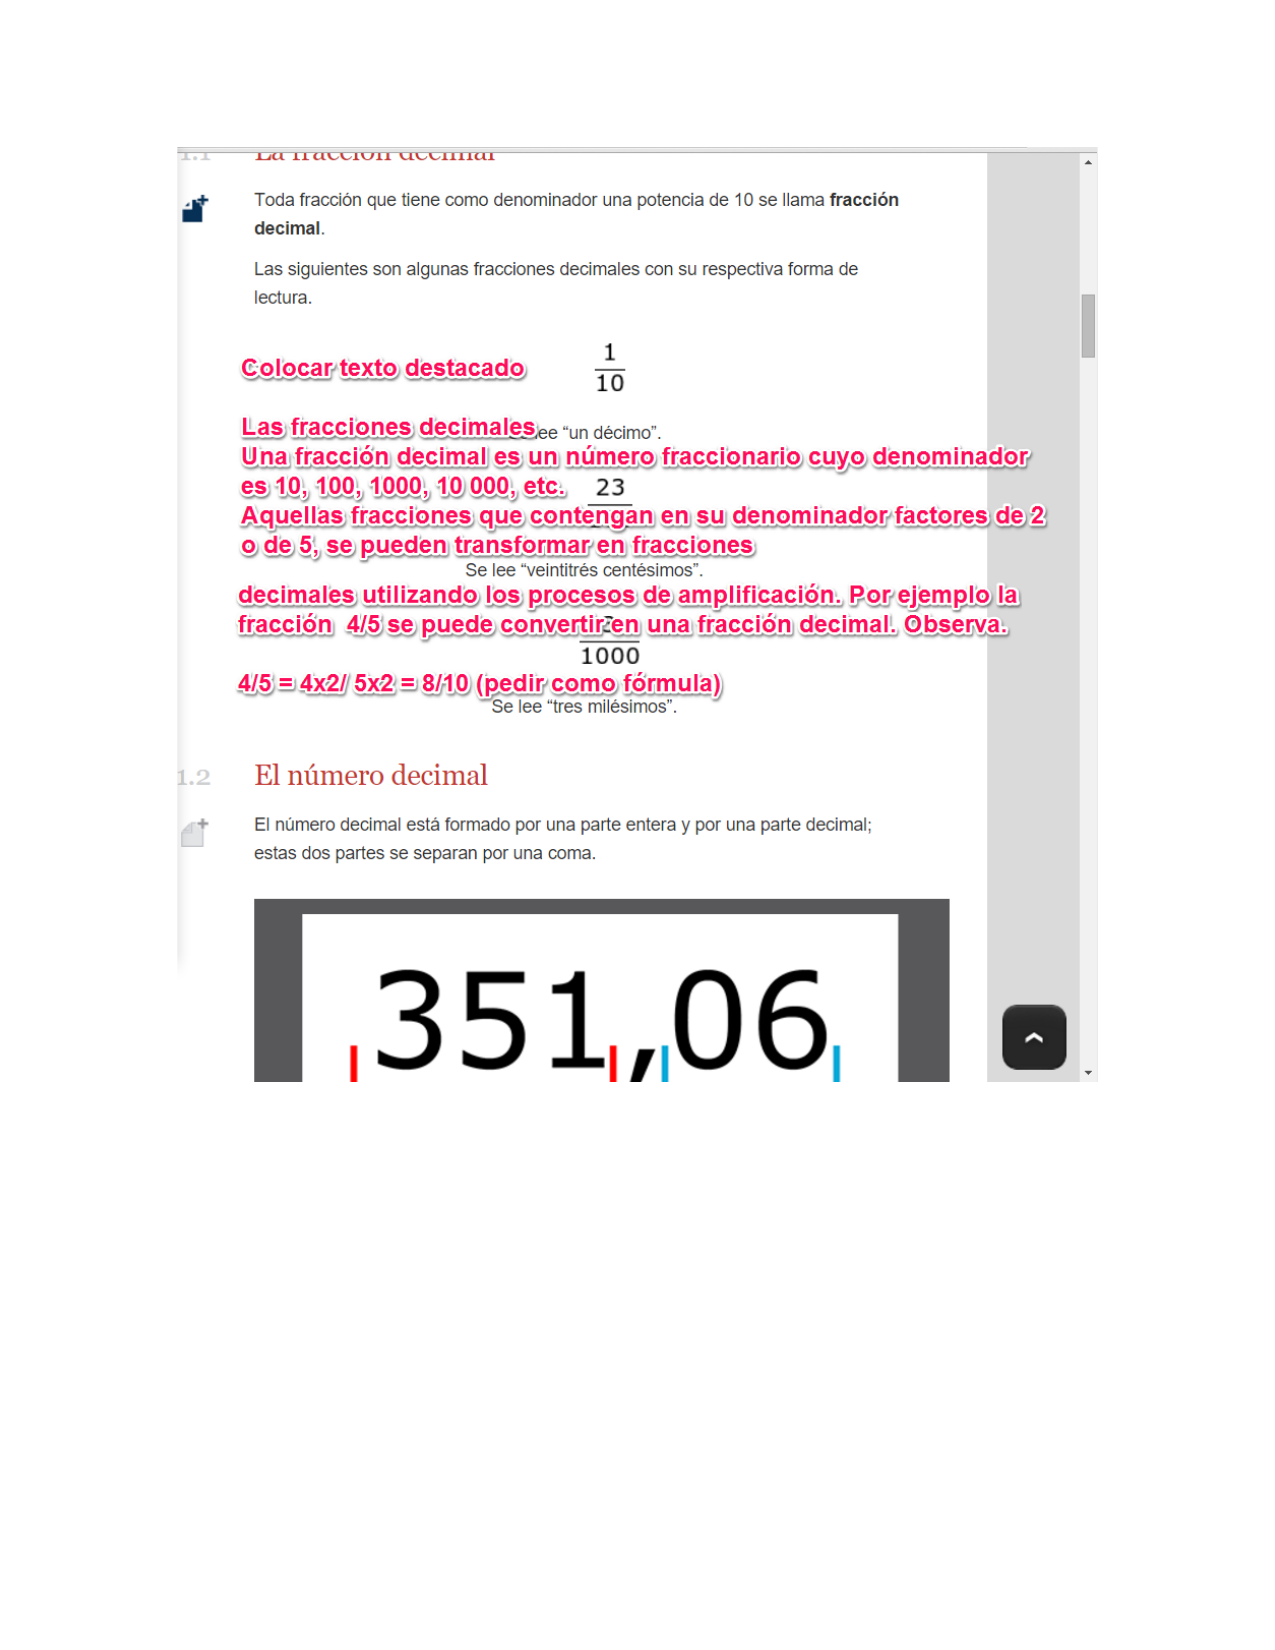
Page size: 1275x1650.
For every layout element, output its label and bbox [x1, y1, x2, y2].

picture [177, 147, 1098, 1082]
